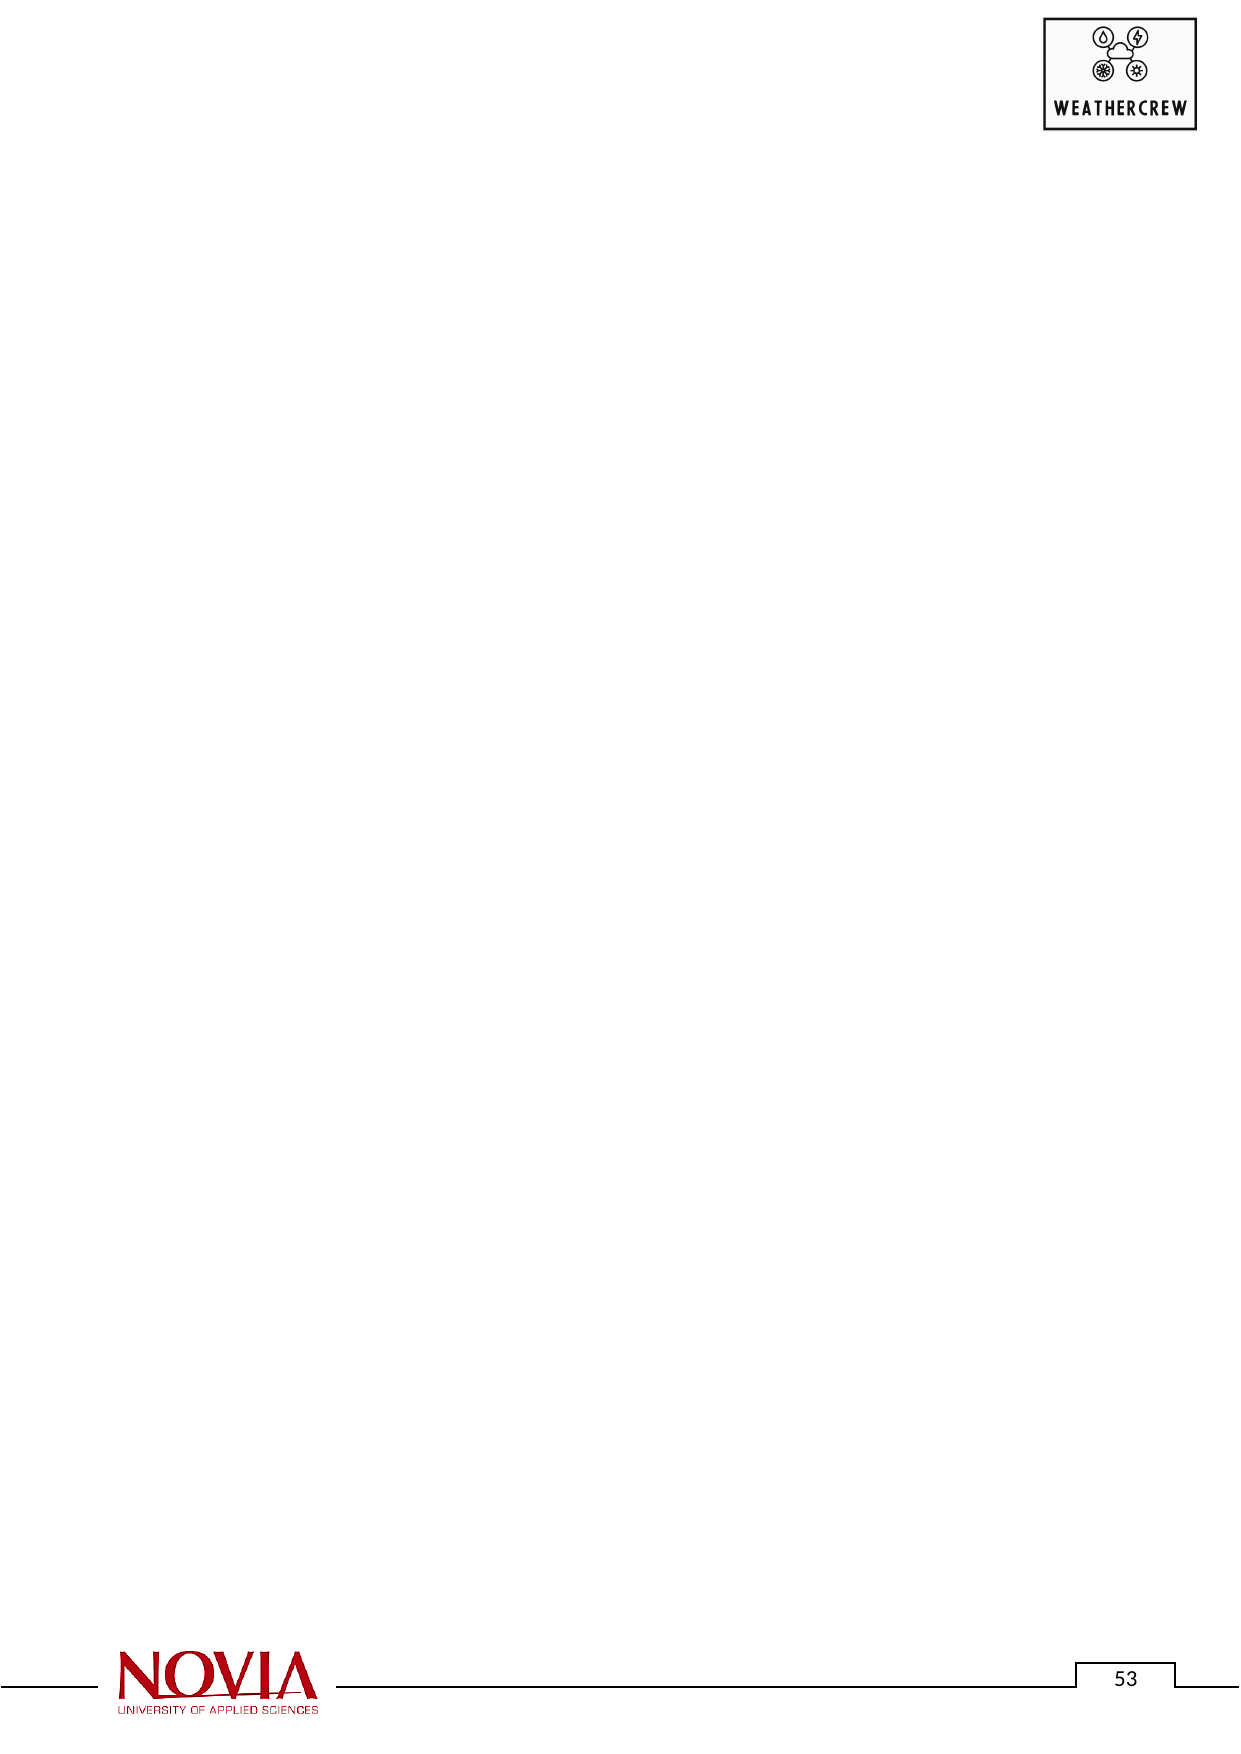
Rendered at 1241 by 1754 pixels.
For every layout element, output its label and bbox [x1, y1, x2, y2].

picture [1041, 16, 1199, 132]
picture [98, 1638, 336, 1724]
